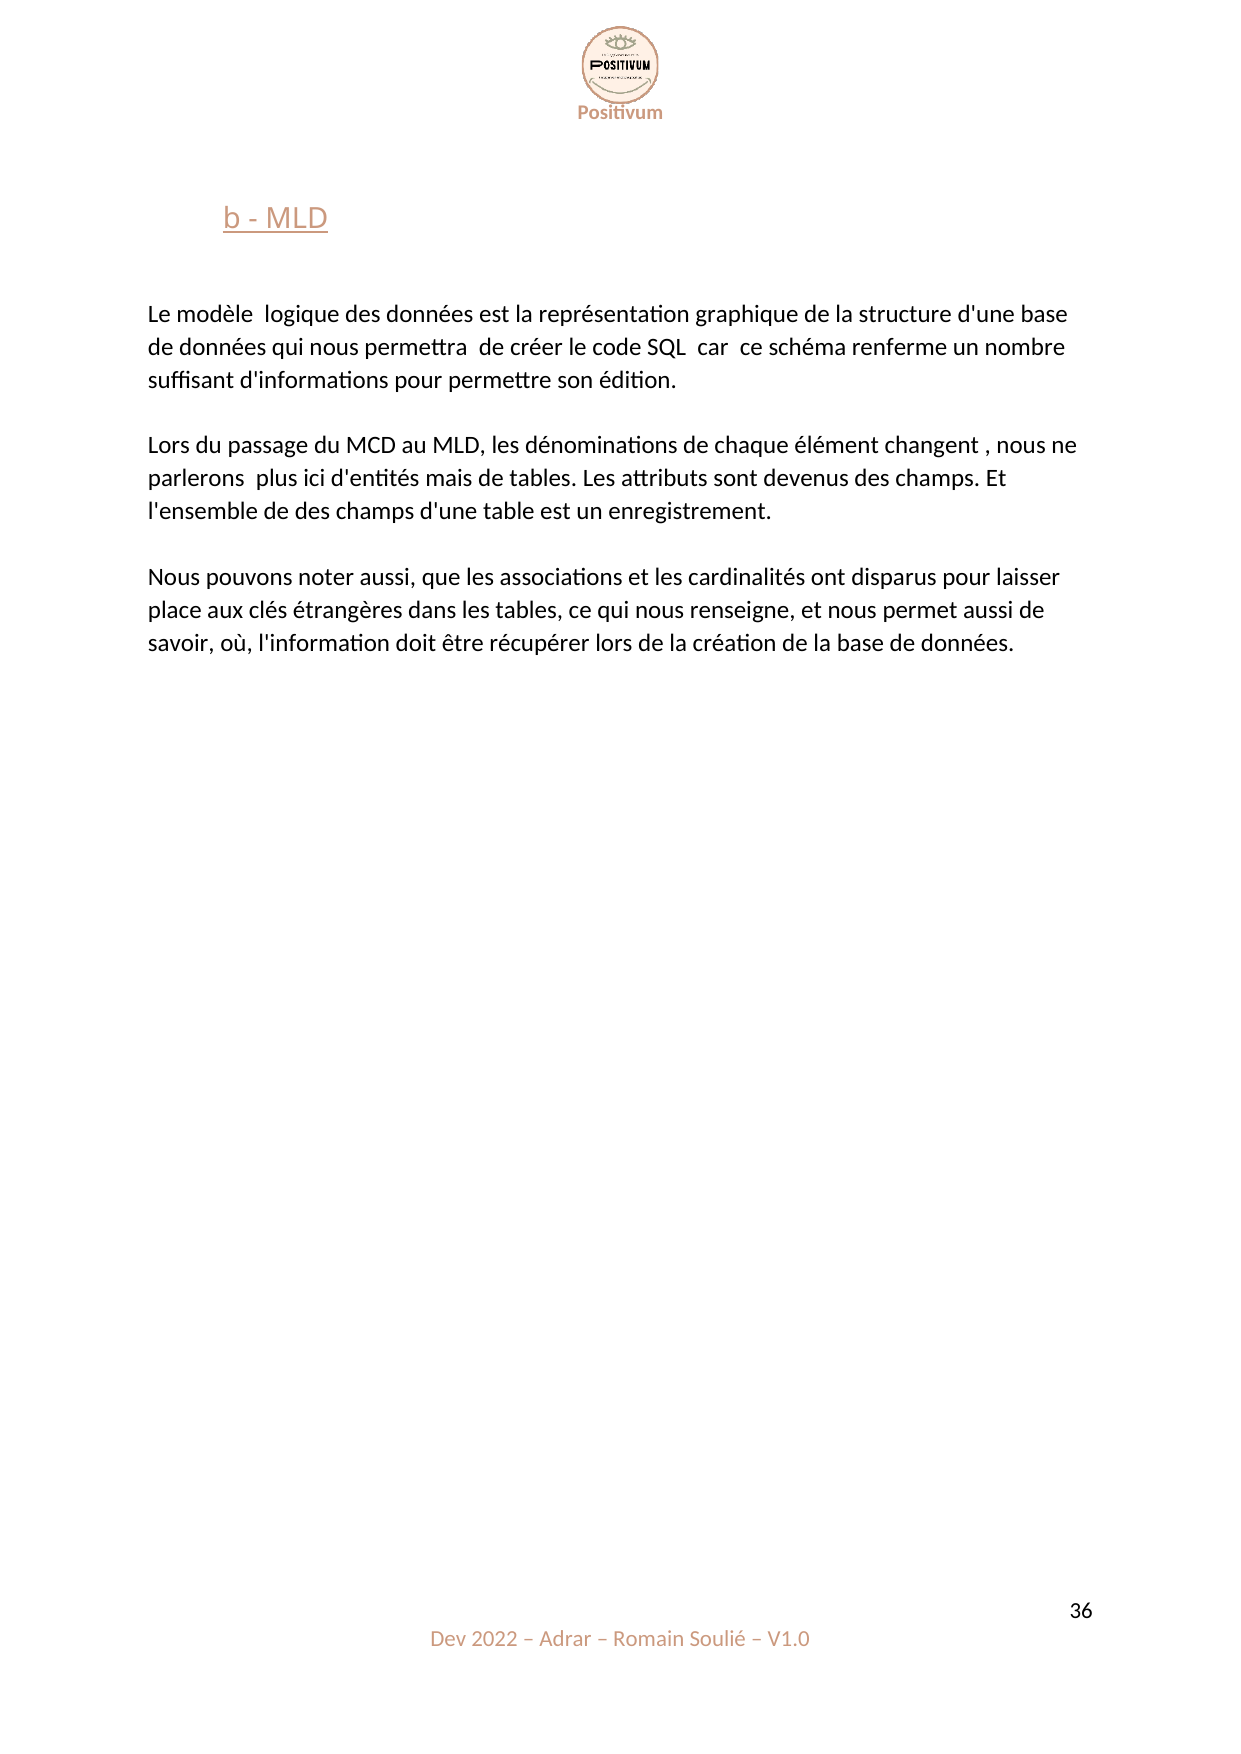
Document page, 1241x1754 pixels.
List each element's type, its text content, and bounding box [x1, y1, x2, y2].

text Le modèle logique des données est la représentation graphique de la structure d'une base de données qui nous permettra de créer le code SQL car ce schéma renferme un nombre suffisant d'informations pour permettre son édition. Lors du passage du MCD au MLD, les dénominations de chaque élément changent , nous ne parlerons plus ici d'entités mais de tables. Les attributs sont devenus des champs. Et l'ensemble de des champs d'une table est un enregistrement. Nous pouvons noter aussi, que les associations et les cardinalités ont disparus pour laisser place aux clés étrangères dans les tables, ce qui nous renseigne, et nous permet aussi de savoir, où, l'information doit être récupérer lors de la création de la base de données. [148, 298, 1092, 658]
picture [581, 26, 659, 104]
subtitle b - MLD [223, 197, 1092, 237]
